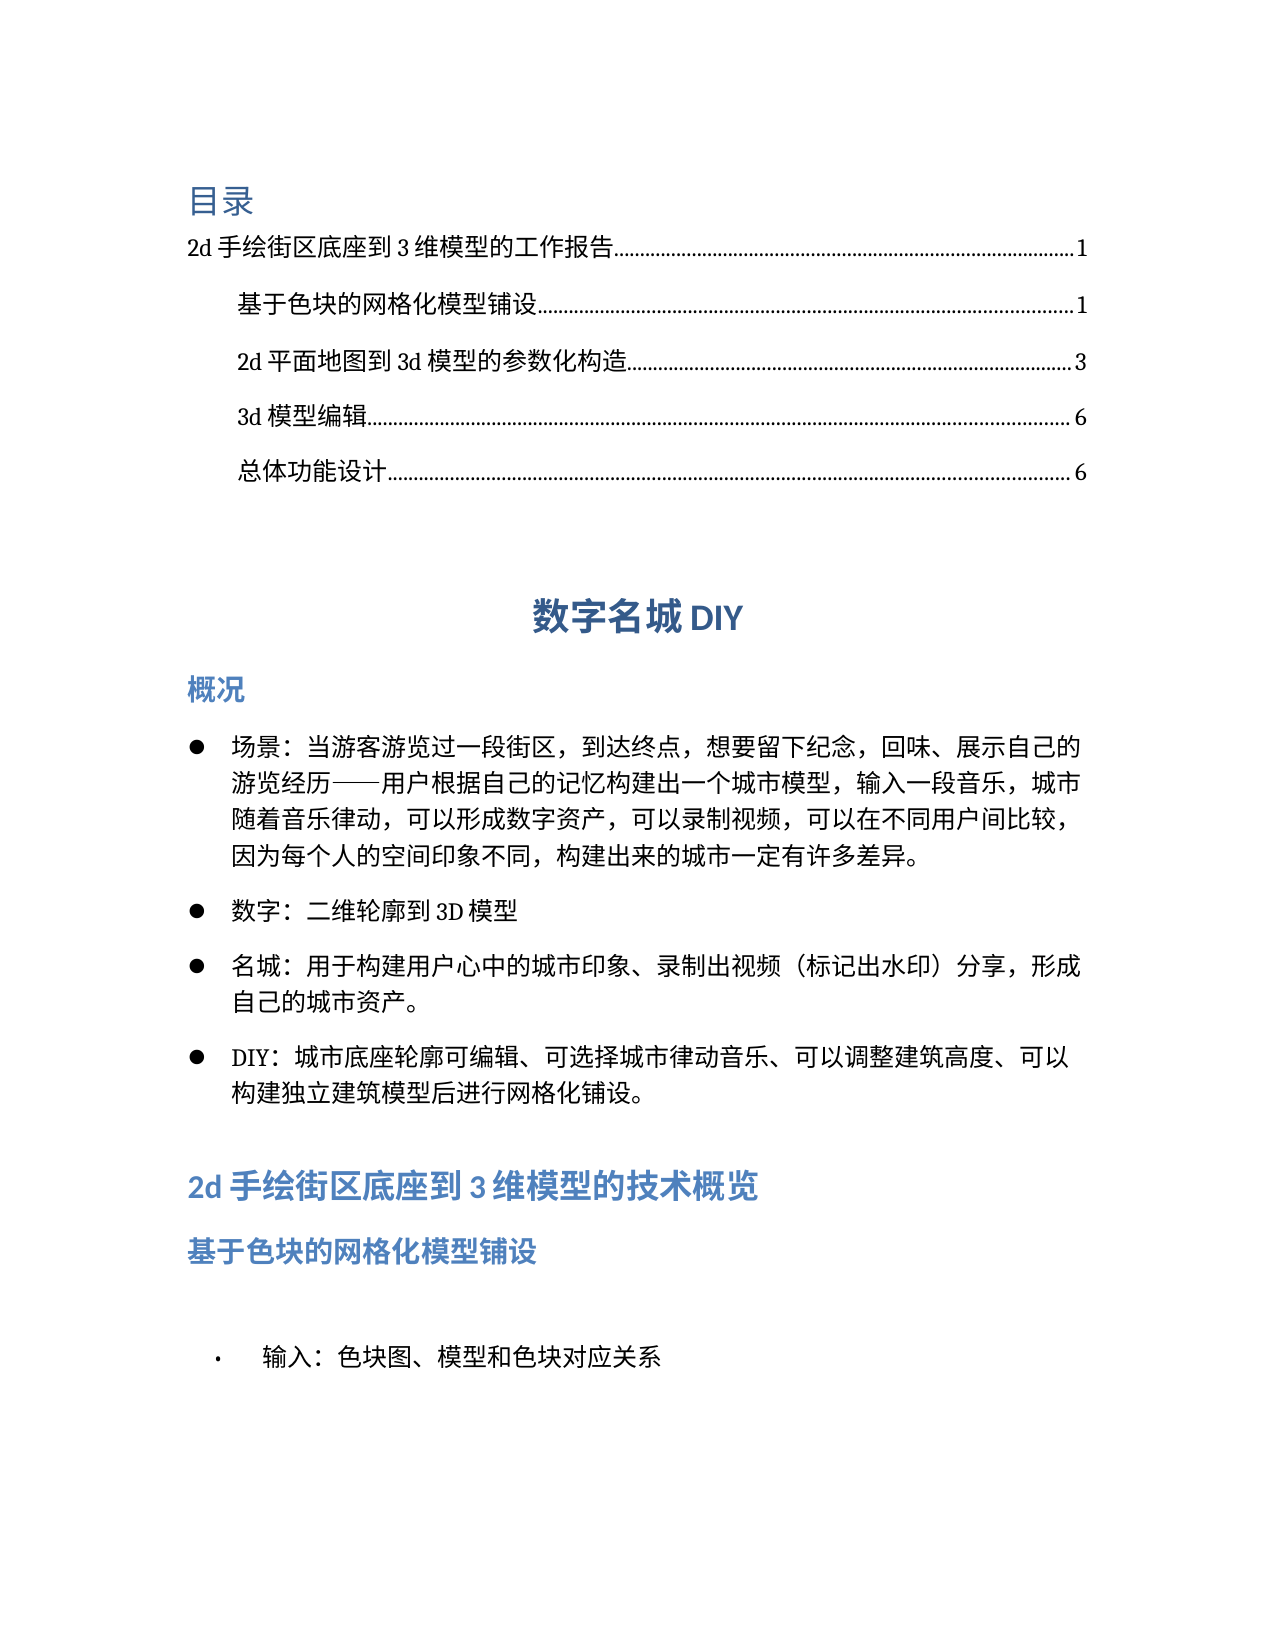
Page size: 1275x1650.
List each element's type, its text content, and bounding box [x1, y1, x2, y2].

list 输入：色块图、模型和色块对应关系 [212, 1337, 1087, 1373]
subtitle 基于色块的网格化模型铺设 [187, 1229, 1087, 1271]
list 场景：当游客游览过一段街区，到达终点，想要留下纪念，回味、展示自己的游览经历——用户根据自己的记忆构建出一个城市模型，输入一段音乐，城市随着音乐律动，可以形成数字资产，可以录制视频，可以在不同用户间比较，因为每个人的空间印象不同，构建出来的城市一定有许多差异。 [187, 727, 1087, 872]
subtitle 2d手绘街区底座到3维模型的技术概览 [187, 1160, 1087, 1208]
title 数字名城DIY [187, 587, 1087, 641]
list 数字：二维轮廓到3D模型 [187, 891, 1087, 927]
subtitle 概况 [187, 666, 1087, 708]
list DIY：城市底座轮廓可编辑、可选择城市律动音乐、可以调整建筑高度、可以构建独立建筑模型后进行网格化铺设。 [187, 1037, 1087, 1110]
list 名城：用于构建用户心中的城市印象、录制出视频（标记出水印）分享，形成自己的城市资产。 [187, 946, 1087, 1018]
